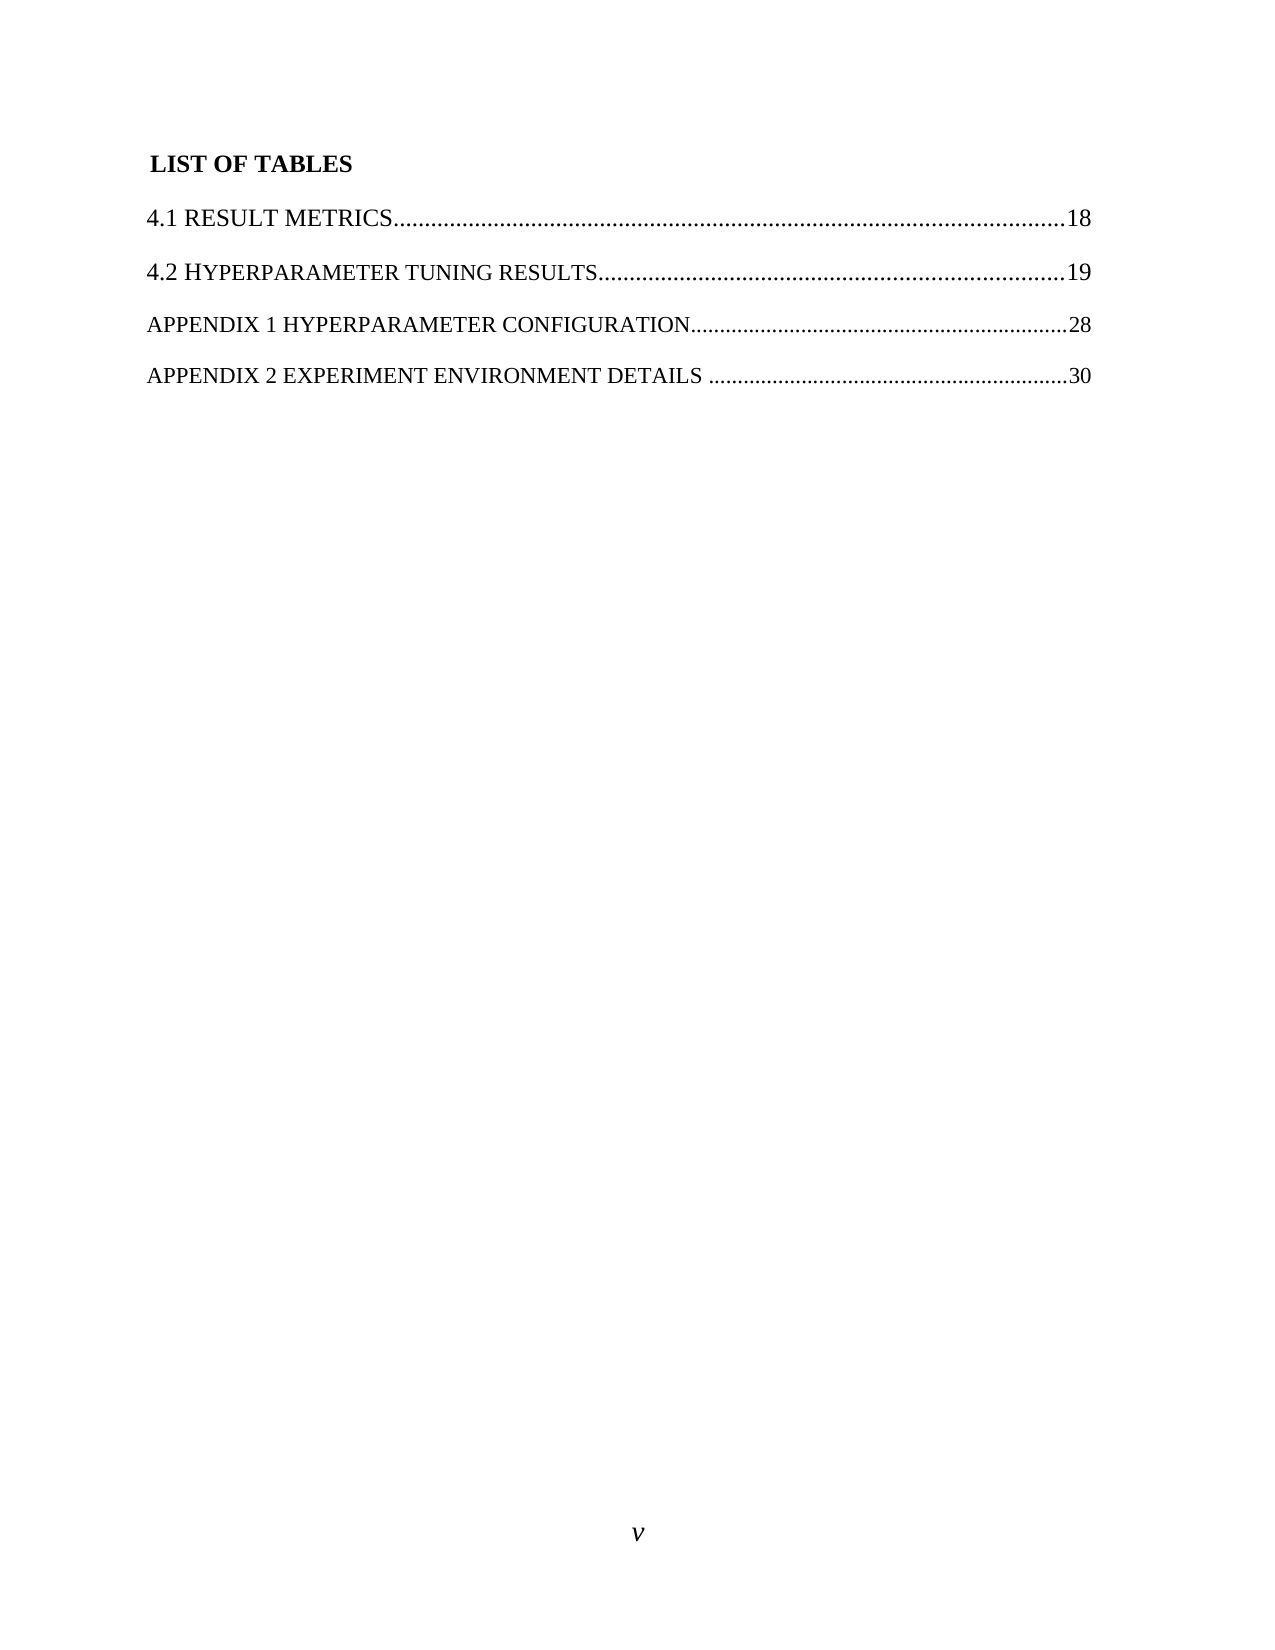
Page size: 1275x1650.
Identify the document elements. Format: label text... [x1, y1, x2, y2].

text APPENDIX 2 EXPERIMENT ENVIRONMENT DETAILS 30 [146, 362, 1171, 388]
text v [105, 1514, 1171, 1548]
list RESULT METRICS 18 [146, 203, 1171, 232]
list HYPERPARAMETER TUNING RESULTS 19 [146, 257, 1171, 286]
text LIST OF TABLES [150, 149, 1171, 178]
text APPENDIX 1 HYPERPARAMETER CONFIGURATION 28 [146, 311, 1171, 337]
